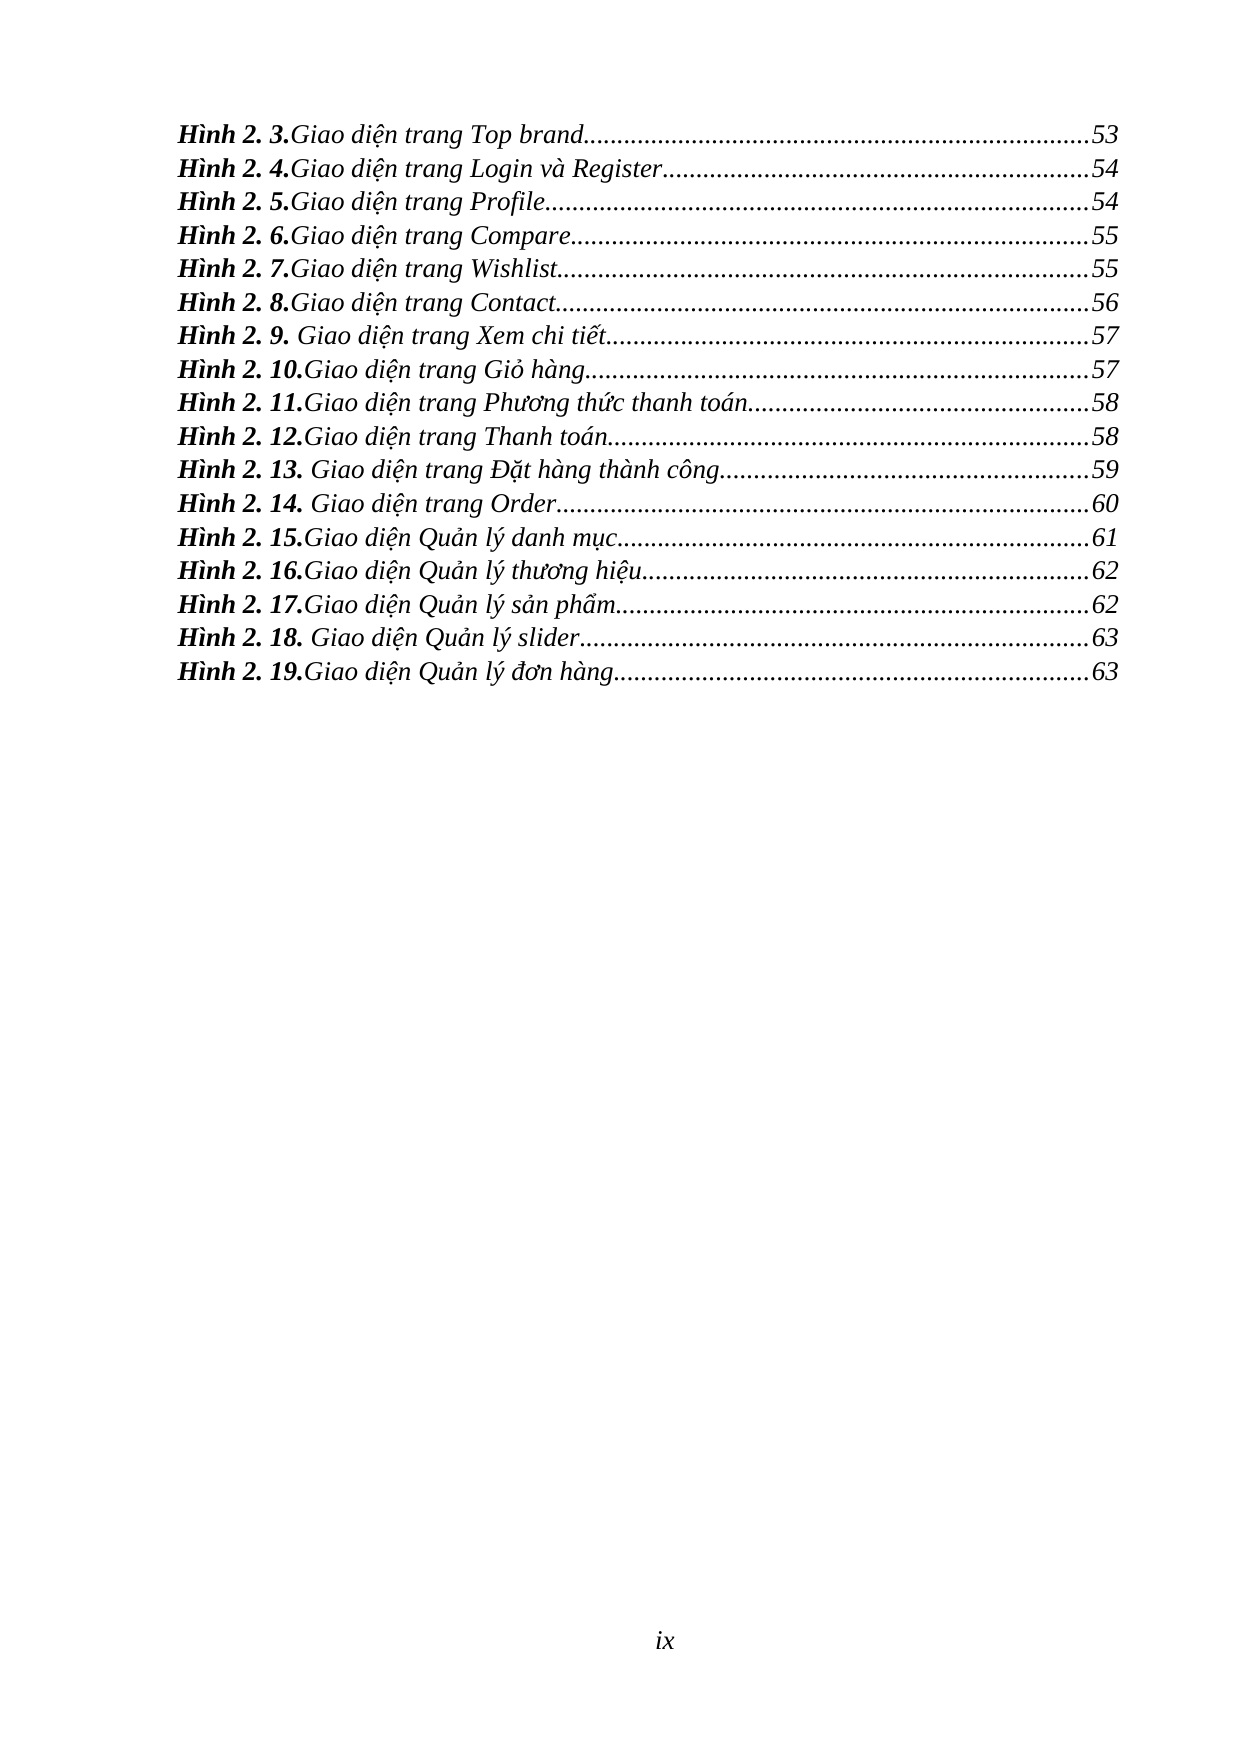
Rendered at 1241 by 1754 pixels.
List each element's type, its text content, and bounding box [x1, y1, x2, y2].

text Hình 2. 19.Giao diện Quản lý đơn hàng 63 [177, 655, 1122, 686]
text Hình 2. 12.Giao diện trang Thanh toán 58 [177, 420, 1122, 451]
text Hình 2. 18. Giao diện Quản lý slider 63 [177, 621, 1122, 652]
text Hình 2. 16.Giao diện Quản lý thương hiệu 62 [177, 554, 1122, 585]
text Hình 2. 9. Giao diện trang Xem chi tiết 57 [177, 319, 1122, 351]
text Hình 2. 5.Giao diện trang Profile 54 [177, 185, 1122, 216]
text Hình 2. 10.Giao diện trang Giỏ hàng 57 [177, 353, 1122, 384]
text Hình 2. 13. Giao diện trang Đặt hàng thành công 59 [177, 453, 1122, 485]
text Hình 2. 3.Giao diện trang Top brand 53 [177, 118, 1122, 149]
text Hình 2. 14. Giao diện trang Order 60 [177, 487, 1122, 518]
text Hình 2. 11.Giao diện trang Phương thức thanh toán 58 [177, 386, 1122, 418]
text Hình 2. 8.Giao diện trang Contact 56 [177, 286, 1122, 317]
text Hình 2. 6.Giao diện trang Compare 55 [177, 219, 1122, 250]
text Hình 2. 17.Giao diện Quản lý sản phẩm 62 [177, 588, 1122, 619]
text Hình 2. 15.Giao diện Quản lý danh mục 61 [177, 521, 1122, 552]
text Hình 2. 7.Giao diện trang Wishlist 55 [177, 252, 1122, 283]
text Hình 2. 4.Giao diện trang Login và Register 54 [177, 152, 1122, 183]
